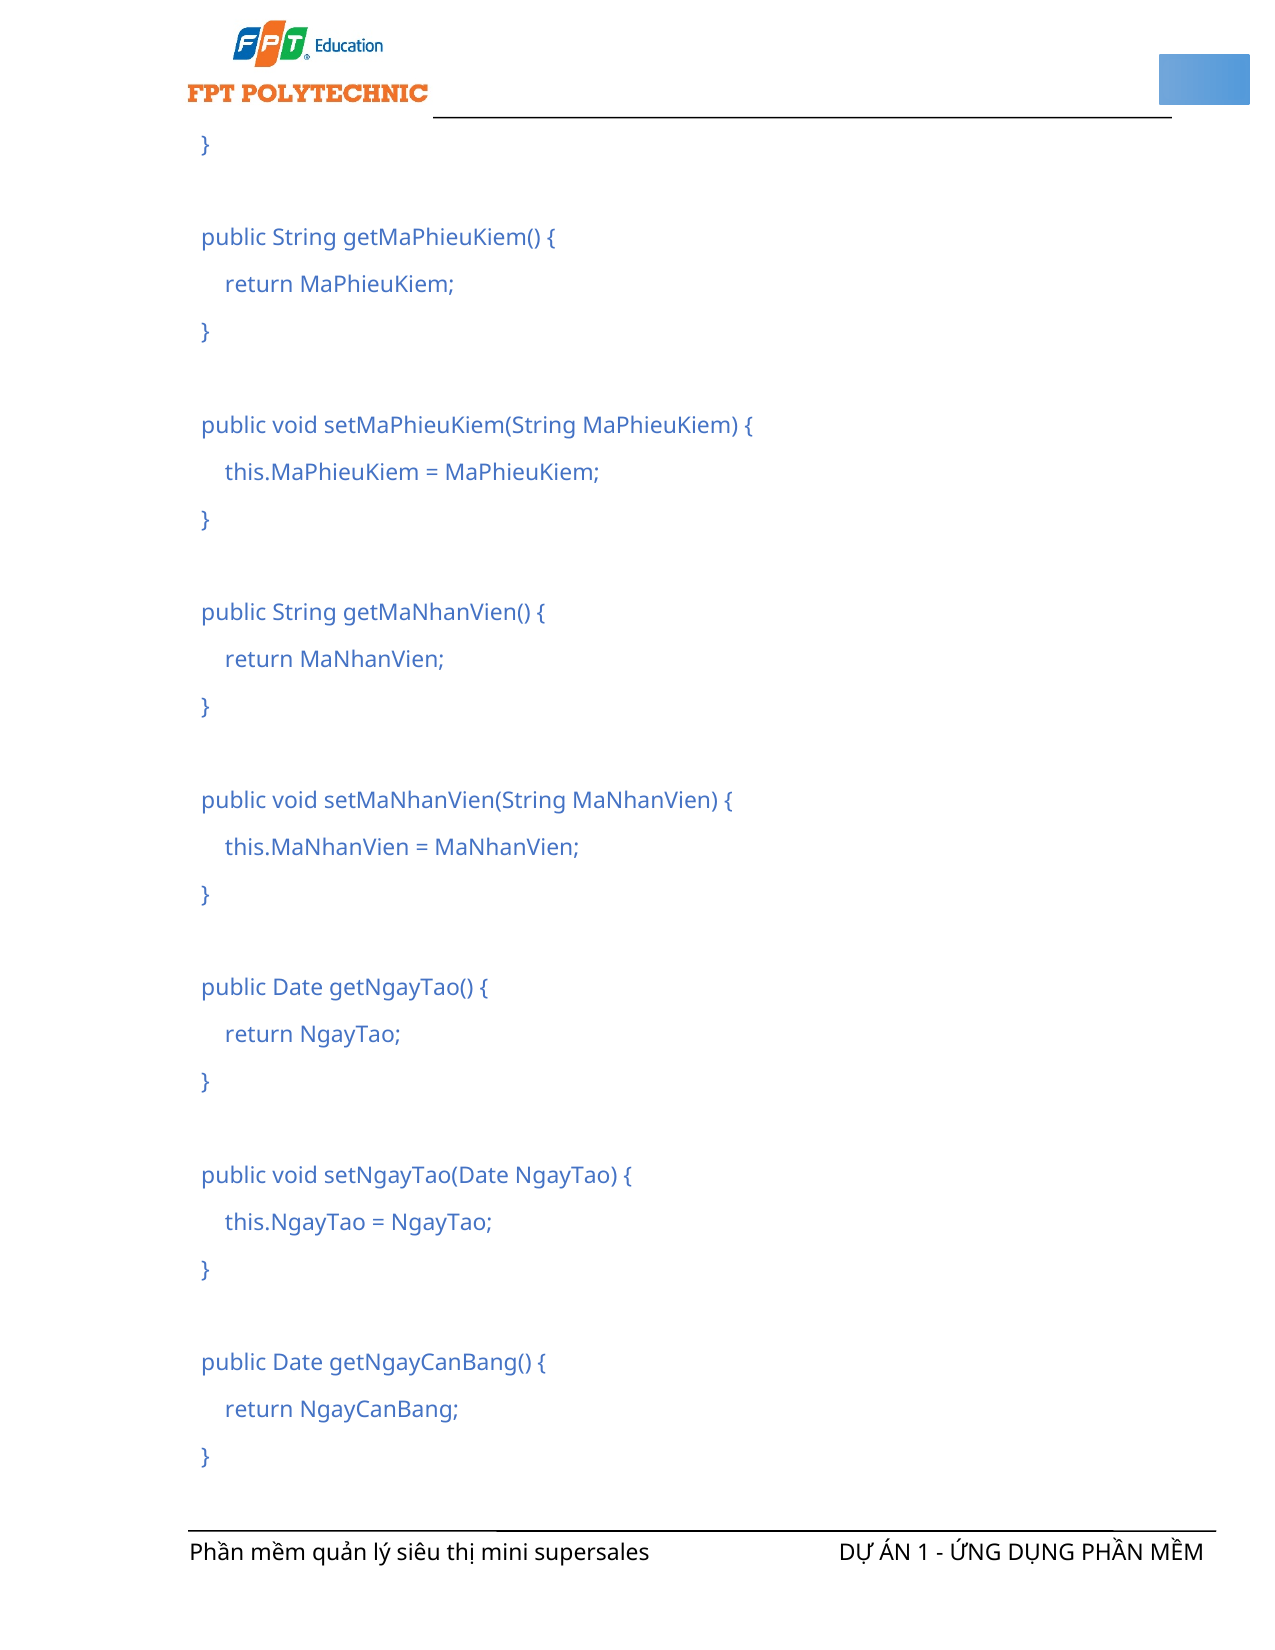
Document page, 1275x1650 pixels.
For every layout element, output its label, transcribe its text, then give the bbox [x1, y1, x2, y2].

text } [177, 690, 1216, 721]
text } [177, 315, 1216, 346]
text } [177, 877, 1216, 909]
text public void setMaNhanVien(String MaNhanVien) { [177, 784, 1216, 815]
text public void setMaPhieuKiem(String MaPhieuKiem) { [177, 409, 1216, 440]
text return MaNhanVien; [177, 643, 1216, 674]
text } [177, 1252, 1216, 1284]
text } [177, 1065, 1216, 1096]
text return NgayTao; [177, 1018, 1216, 1049]
text this.MaNhanVien = MaNhanVien; [177, 831, 1216, 862]
text public Date getNgayTao() { [177, 971, 1216, 1002]
text public Date getNgayCanBang() { [177, 1346, 1216, 1377]
text public String getMaNhanVien() { [177, 596, 1216, 627]
picture [179, 8, 433, 118]
text return NgayCanBang; [177, 1393, 1216, 1424]
text } [177, 127, 1216, 159]
text this.MaPhieuKiem = MaPhieuKiem; [177, 456, 1216, 487]
text } [177, 502, 1216, 534]
text public void setNgayTao(Date NgayTao) { [177, 1159, 1216, 1190]
text return MaPhieuKiem; [177, 268, 1216, 299]
text } [177, 1440, 1216, 1471]
text public String getMaPhieuKiem() { [177, 221, 1216, 252]
text this.NgayTao = NgayTao; [177, 1206, 1216, 1237]
